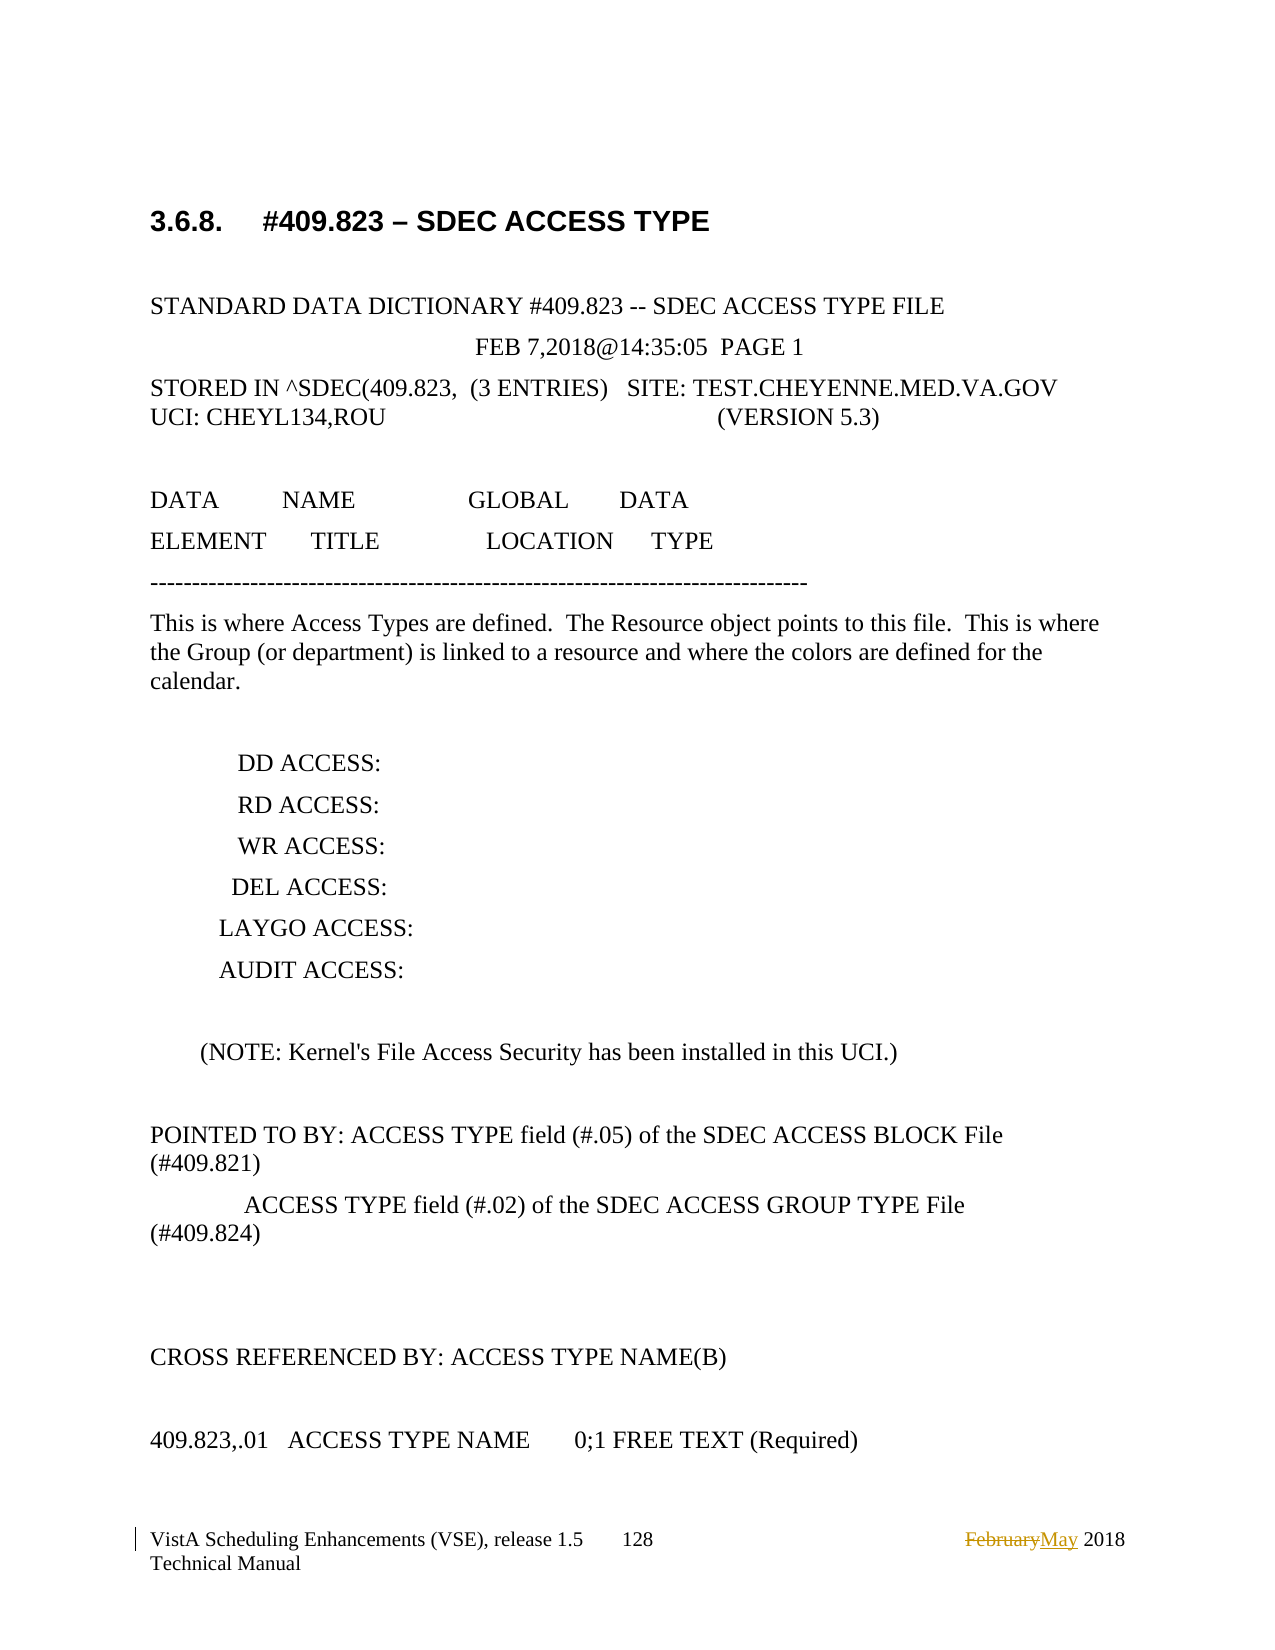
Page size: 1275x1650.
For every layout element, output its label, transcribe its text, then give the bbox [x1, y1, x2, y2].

text WR ACCESS: [150, 831, 1125, 860]
text STORED IN ^SDEC(409.823, (3 ENTRIES) SITE: TEST.CHEYENNE.MED.VA.GOV UCI: CHEYL134,ROU (VERSION 5.3) [150, 373, 1125, 431]
text STANDARD DATA DICTIONARY #409.823 -- SDEC ACCESS TYPE FILE [150, 291, 1125, 320]
text LAYGO ACCESS: [150, 913, 1125, 942]
text POINTED TO BY: ACCESS TYPE field (#.05) of the SDEC ACCESS BLOCK File (#409.821) [150, 1120, 1125, 1177]
text ------------------------------------------------------------------------------- [150, 567, 1125, 596]
text RD ACCESS: [150, 790, 1125, 818]
text ELEMENT TITLE LOCATION TYPE [150, 526, 1125, 555]
text This is where Access Types are defined. The Resource object points to this file. This is where the Group (or department) is linked to a resource and where the colors are defined for the calendar. [150, 608, 1125, 695]
text DEL ACCESS: [150, 872, 1125, 901]
subtitle #409.823 – SDEC ACCESS TYPE [150, 204, 1125, 237]
text ACCESS TYPE field (#.02) of the SDEC ACCESS GROUP TYPE File (#409.824) [150, 1190, 1125, 1247]
text DATA NAME GLOBAL DATA [150, 485, 1125, 513]
text CROSS REFERENCED BY: ACCESS TYPE NAME(B) [150, 1342, 1125, 1371]
text DD ACCESS: [150, 748, 1125, 777]
text FEB 7,2018@14:35:05 PAGE 1 [150, 332, 1125, 361]
text 409.823,.01 ACCESS TYPE NAME 0;1 FREE TEXT (Required) [150, 1425, 1125, 1453]
text (NOTE: Kernel's File Access Security has been installed in this UCI.) [150, 1037, 1125, 1066]
text AUDIT ACCESS: [150, 955, 1125, 983]
